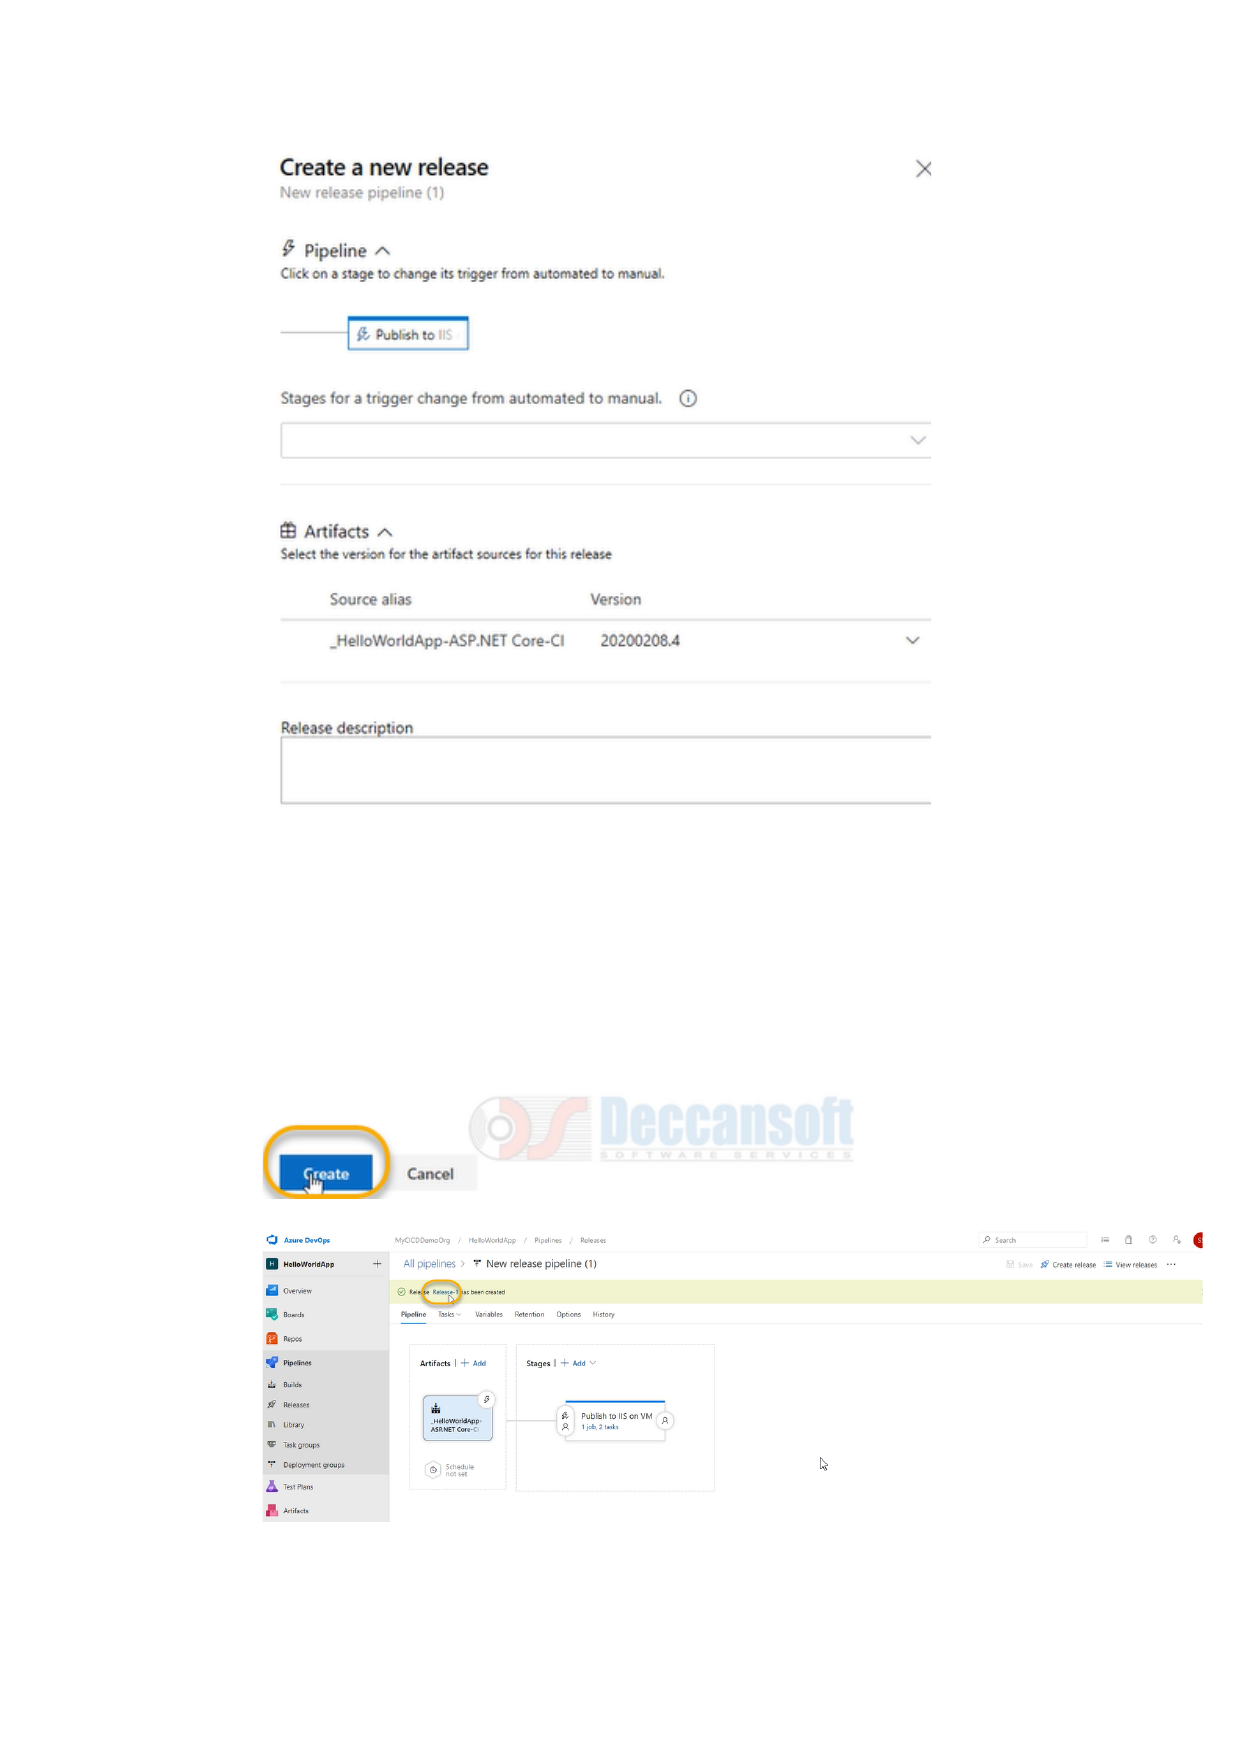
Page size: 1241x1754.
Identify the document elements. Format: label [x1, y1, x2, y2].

picture [262, 1230, 1203, 1522]
picture [262, 150, 932, 1199]
